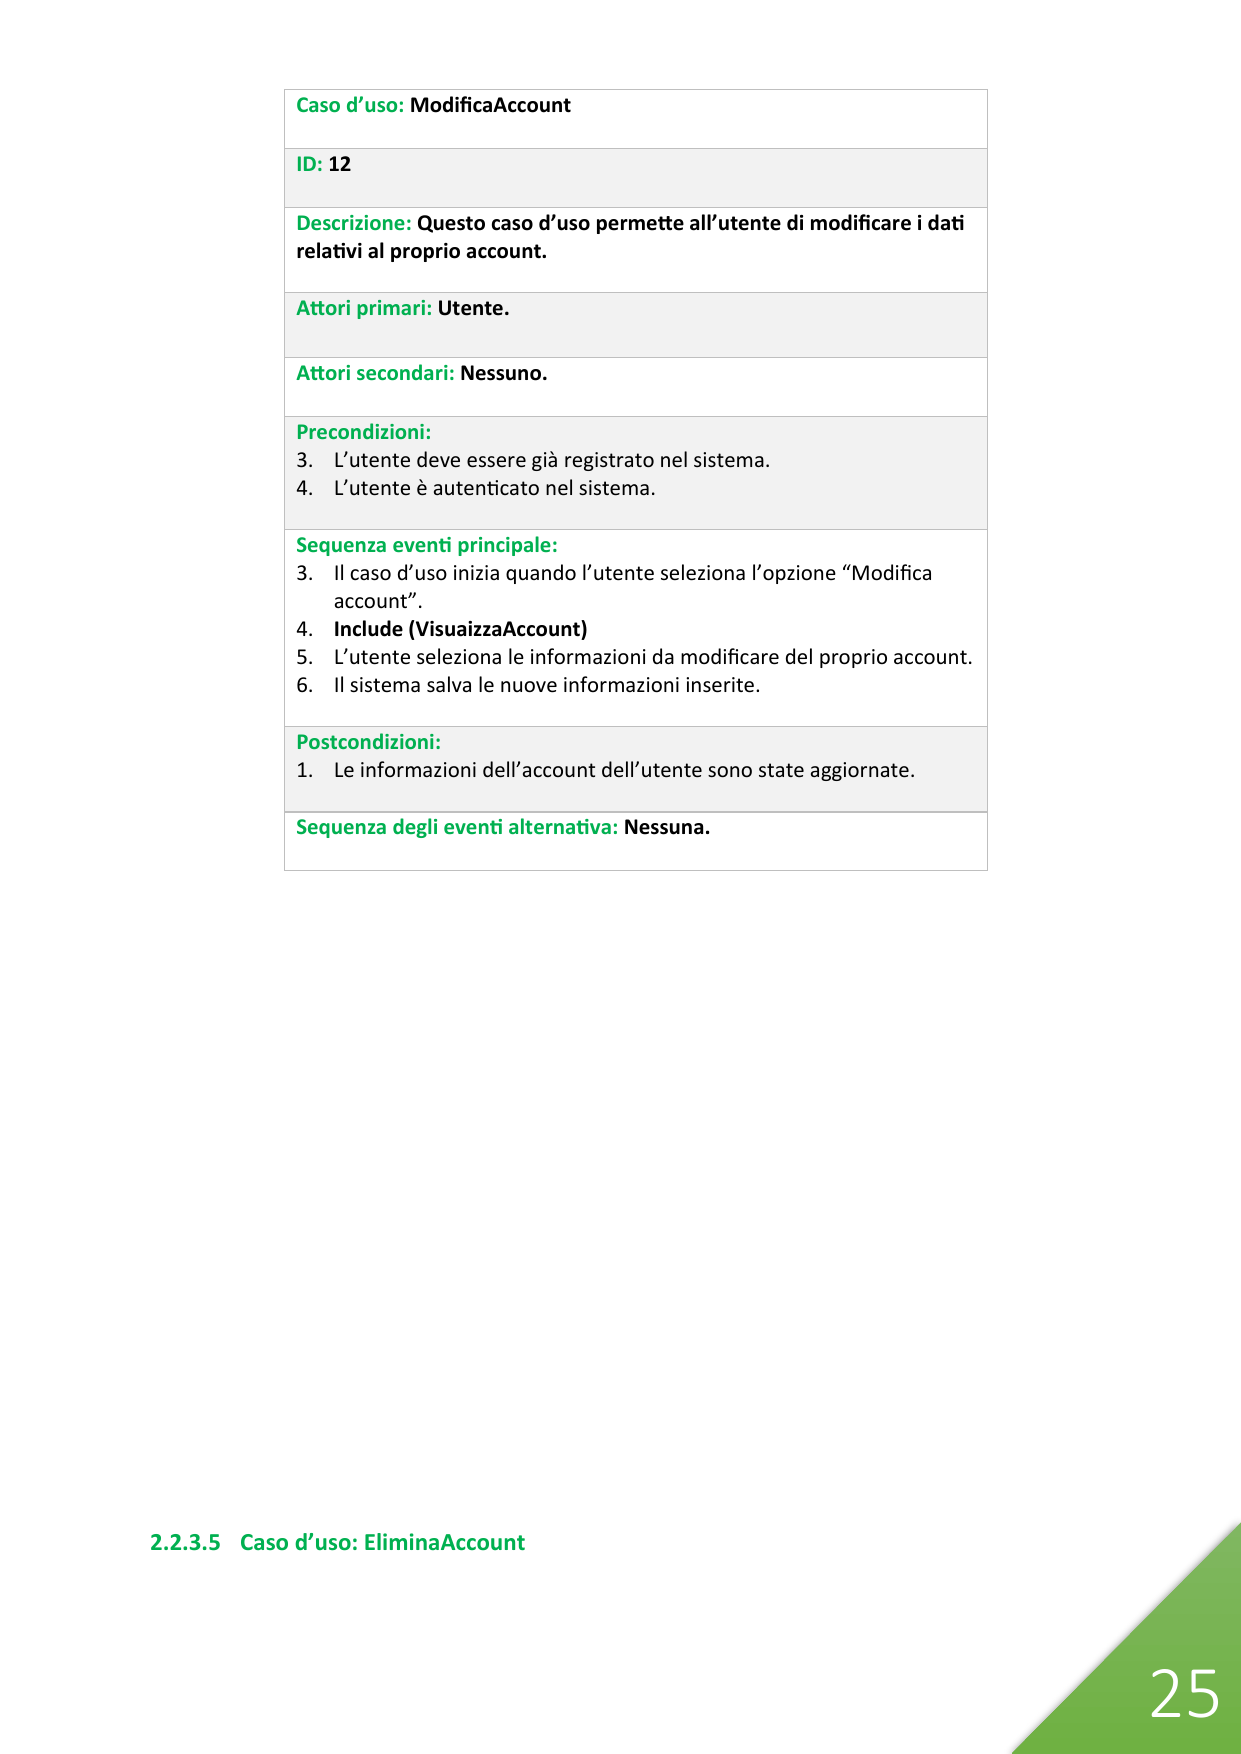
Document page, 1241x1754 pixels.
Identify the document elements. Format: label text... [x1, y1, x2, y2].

table_cell Sequenza eventi principale: Il caso d’uso inizia quando l’utente seleziona l’opzione “Modifica account”. Include (VisuaizzaAccount) L’utente seleziona le informazioni da modificare del proprio account. Il sistema salva le nuove informazioni inserite. [285, 530, 987, 726]
table_cell Attori primari: Utente. [285, 293, 987, 357]
table_cell Sequenza degli eventi alternativa: Nessuna. [285, 813, 987, 870]
table_cell Attori secondari: Nessuno. [285, 358, 987, 416]
table_cell Precondizioni: L’utente deve essere già registrato nel sistema. L’utente è autenticato nel sistema. [285, 417, 987, 529]
table_cell Descrizione: Questo caso d’uso permette all’utente di modificare i dati relativi al proprio account. [285, 208, 987, 292]
table_cell Postcondizioni: Le informazioni dell’account dell’utente sono state aggiornate. [285, 727, 987, 811]
subtitle Caso d’uso: EliminaAccount [150, 1526, 1122, 1556]
table_header Caso d’uso: ModificaAccount [285, 90, 987, 148]
table_cell ID: 12 [285, 149, 987, 207]
